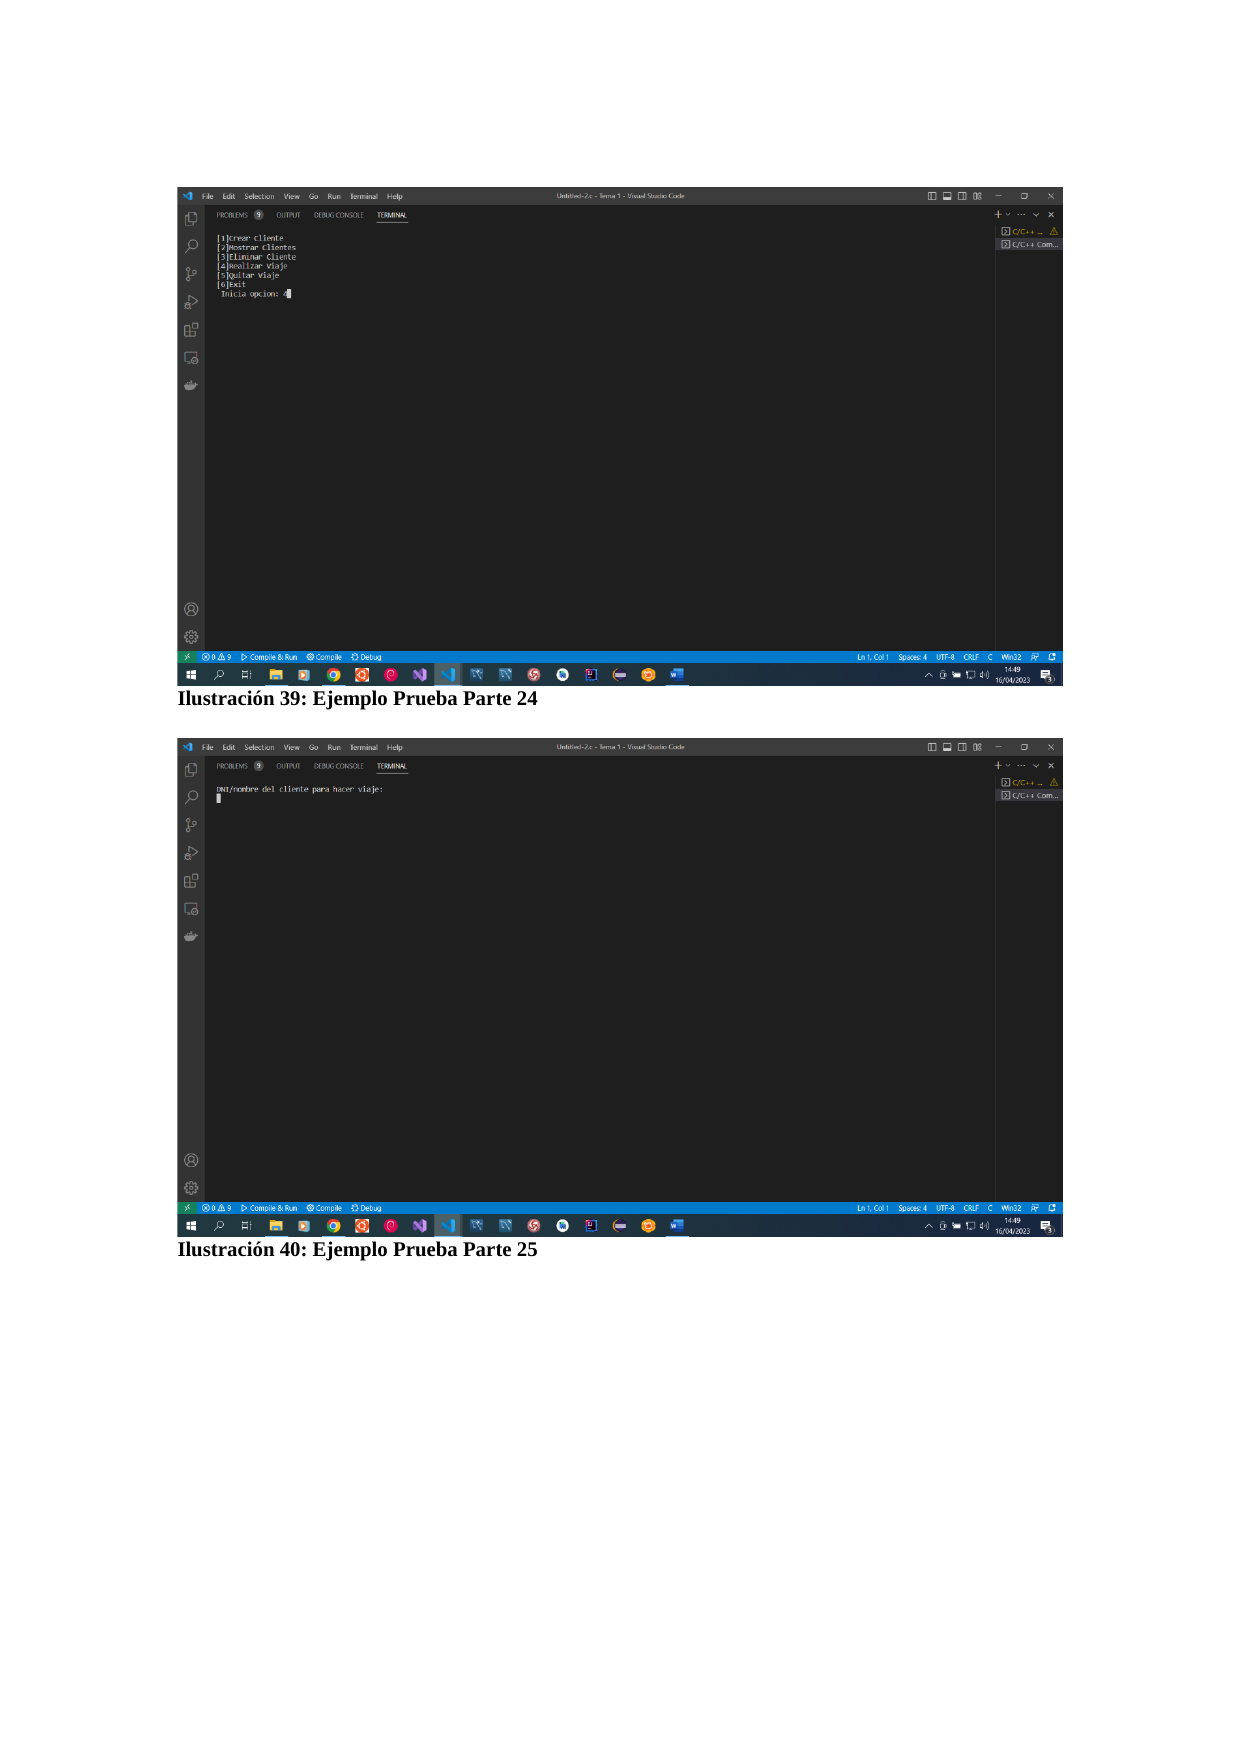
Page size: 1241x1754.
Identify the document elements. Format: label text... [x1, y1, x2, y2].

picture [177, 187, 1063, 686]
picture [177, 738, 1063, 1237]
